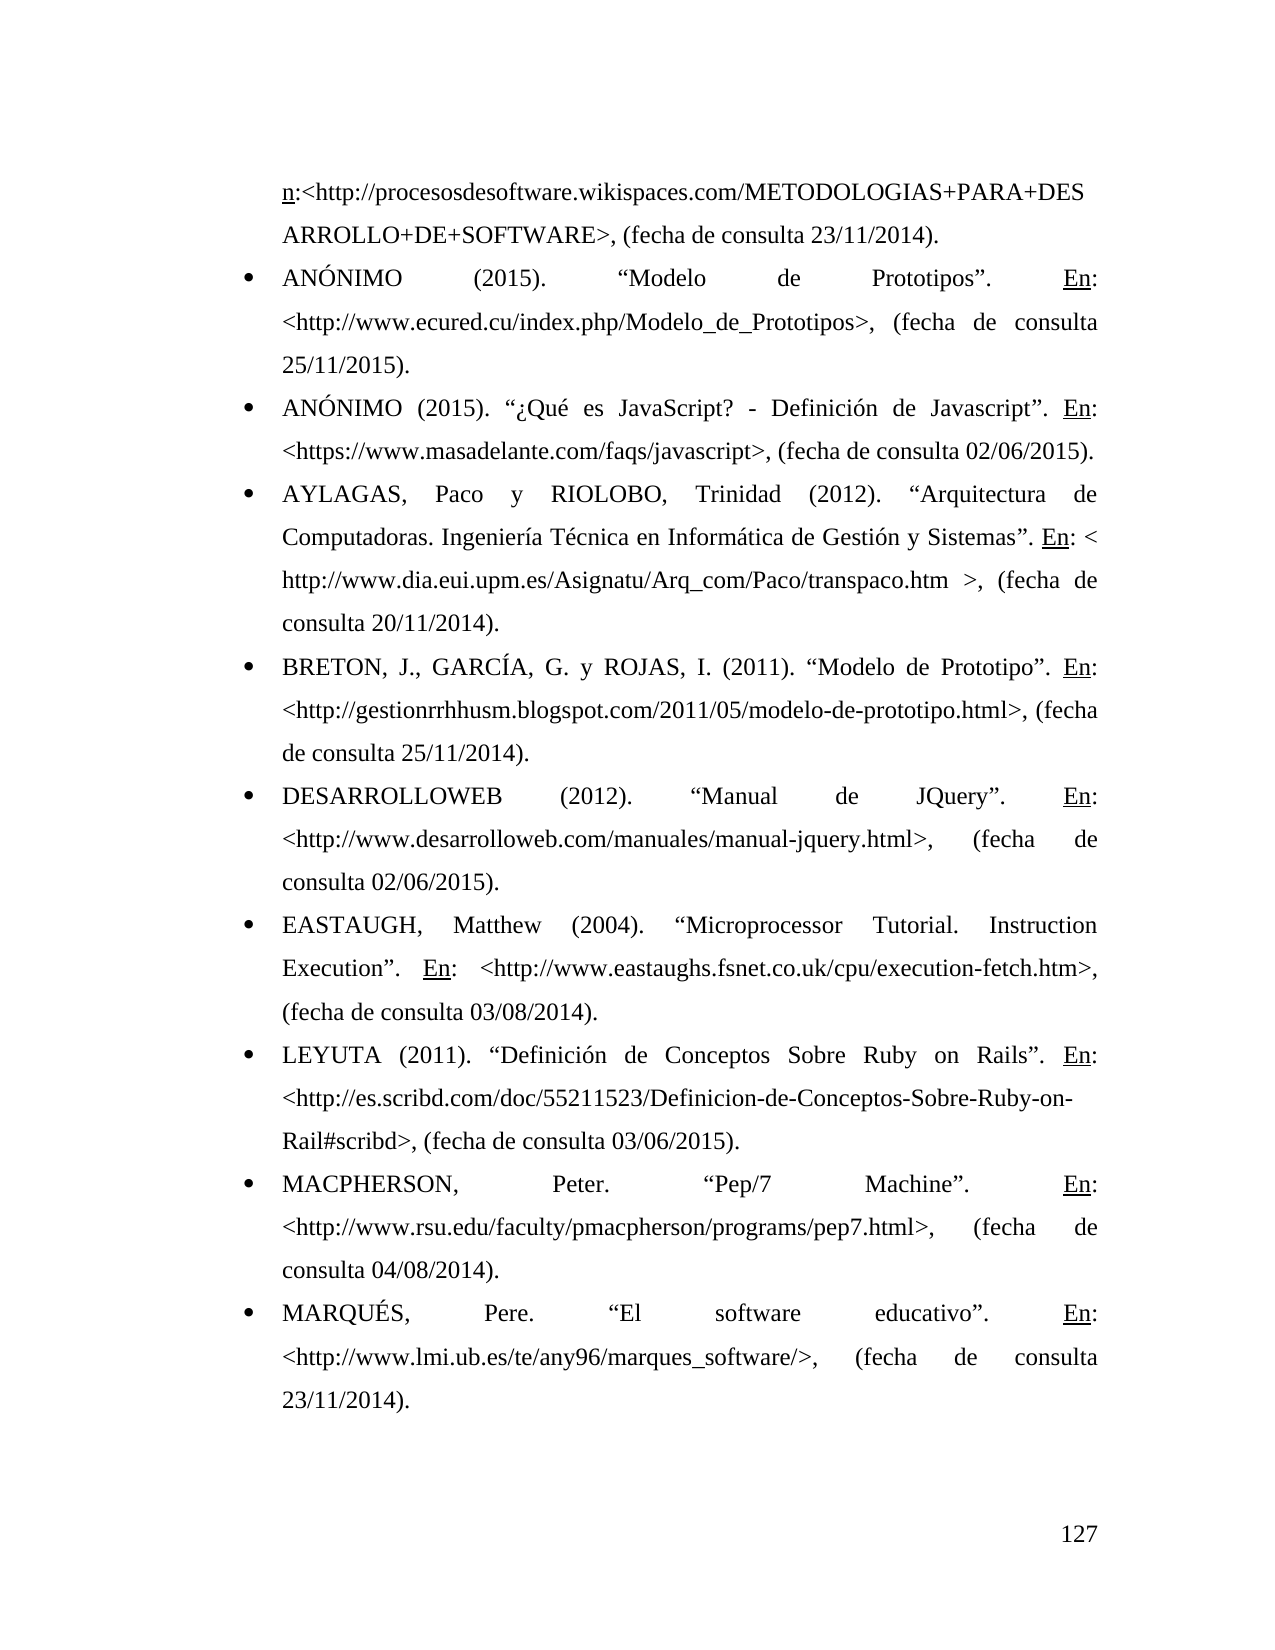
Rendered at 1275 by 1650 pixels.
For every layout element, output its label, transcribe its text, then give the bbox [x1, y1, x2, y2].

list MARQUÉS, Pere. “El software educativo”. En: <http://www.lmi.ub.es/te/any96/marques_software/>, (fecha de consulta 23/11/2014). [244, 1298, 1098, 1413]
list ANÓNIMO (2015). “¿Qué es JavaScript? - Definición de Javascript”. En: <https://www.masadelante.com/faqs/javascript>, (fecha de consulta 02/06/2015). [244, 393, 1098, 465]
list Eastaugh, Matthew (2004). “Microprocessor Tutorial. Instruction Execution”. En: <http://www.eastaughs.fsnet.co.uk/cpu/execution-fetch.htm>, (fecha de consulta 03/08/2014). [244, 910, 1098, 1025]
list LEYUTA (2011). “Definición de Conceptos Sobre Ruby on Rails”. En: <http://es.scribd.com/doc/55211523/Definicion-de-Conceptos-Sobre-Ruby-on-Rail#scribd>, (fecha de consulta 03/06/2015). [244, 1040, 1098, 1155]
list DESARROLLOWEB (2012). “Manual de JQuery”. En: <http://www.desarrolloweb.com/manuales/manual-jquery.html>, (fecha de consulta 02/06/2015). [244, 781, 1098, 896]
list Macpherson, Peter. “Pep/7 Machine”. En: <http://www.rsu.edu/faculty/pmacpherson/programs/pep7.html>, (fecha de consulta 04/08/2014). [244, 1169, 1098, 1284]
list ANÓNIMO (2015). “Modelo de Prototipos”. En: <http://www.ecured.cu/index.php/Modelo_de_Prototipos>, (fecha de consulta 25/11/2015). [244, 263, 1098, 378]
list AYLAGAS, Paco y RIOLOBO, Trinidad (2012). “Arquitectura de Computadoras. Ingeniería Técnica en Informática de Gestión y Sistemas”. En: < http://www.dia.eui.upm.es/Asignatu/Arq_com/Paco/transpaco.htm >, (fecha de consulta 20/11/2014). [244, 479, 1098, 637]
list BRETON, J., GARCÍA, G. y ROJAS, I. (2011). “Modelo de Prototipo”. En: <http://gestionrrhhusm.blogspot.com/2011/05/modelo-de-prototipo.html>, (fecha de consulta 25/11/2014). [244, 652, 1098, 767]
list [244, 177, 1098, 249]
